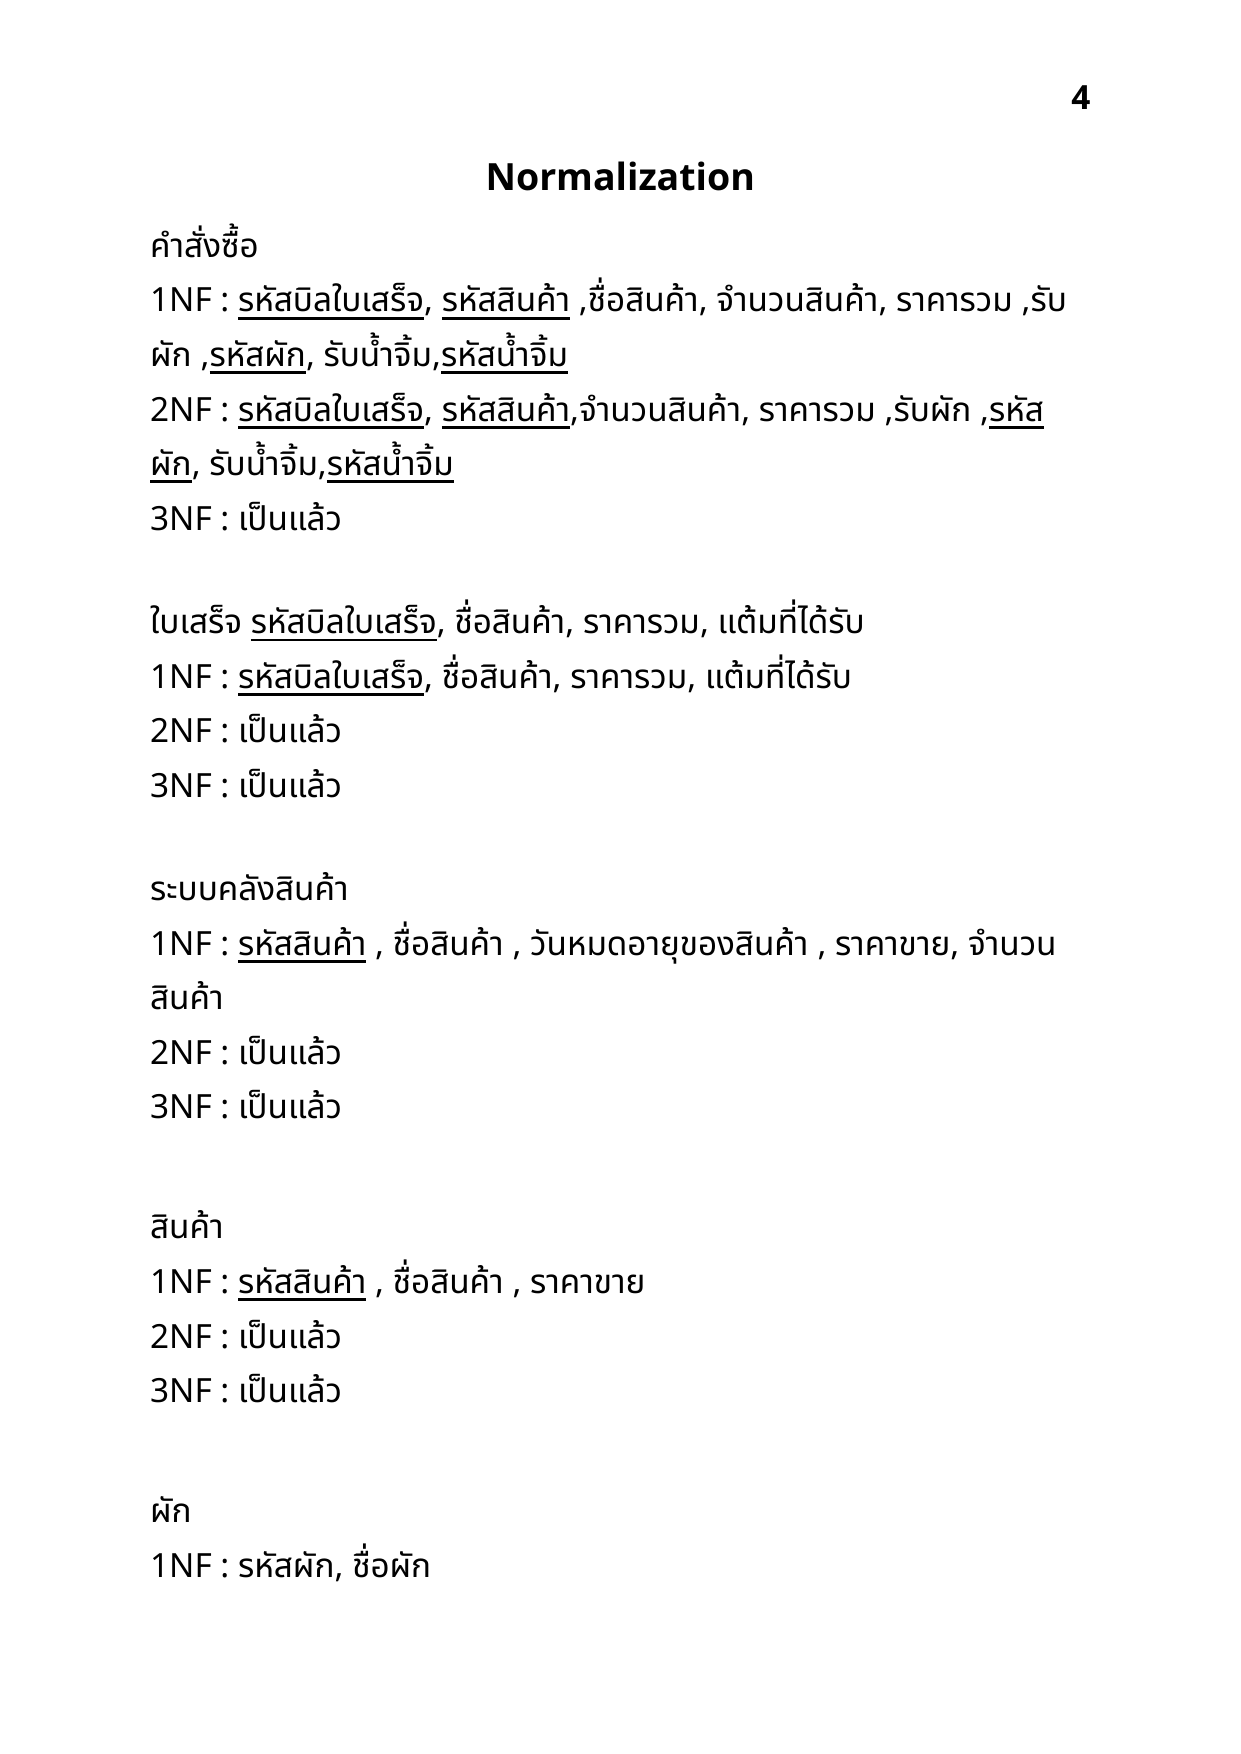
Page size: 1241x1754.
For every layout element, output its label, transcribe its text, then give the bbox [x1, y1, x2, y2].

text 1NF : รหัสสินค้า , ชื่อสินค้า , วันหมดอายุของสินค้า , ราคาขาย, จํานวนสินค้า [150, 920, 1090, 1025]
text ระบบคลังสินค้า [150, 865, 1090, 916]
text ใบเสร็จ รหัสบิลใบเสร็จ, ชื่อสินค้า, ราคารวม, แต้มที่ได้รับ [150, 598, 1090, 649]
text 3NF : เป็นแล้ว [150, 1083, 1090, 1134]
text 2NF : เป็นแล้ว [150, 1312, 1090, 1363]
text ผัก [150, 1487, 1090, 1538]
text คำสั่งซื้อ [150, 222, 1090, 272]
text 1NF : รหัสบิลใบเสร็จ, ชื่อสินค้า, ราคารวม, แต้มที่ได้รับ [150, 653, 1090, 703]
text สินค้า [150, 1203, 1090, 1254]
text 3NF : เป็นแล้ว [150, 762, 1090, 812]
text 3NF : เป็นแล้ว [150, 494, 1090, 545]
text Normalization [150, 150, 1090, 201]
text 2NF : เป็นแล้ว [150, 707, 1090, 758]
text 1NF : รหัสผัก, ชื่อผัก [150, 1542, 1090, 1592]
text 2NF : เป็นแล้ว [150, 1029, 1090, 1079]
text 2NF : รหัสบิลใบเสร็จ, รหัสสินค้า,จำนวนสินค้า, ราคารวม ,รับผัก ,รหัสผัก, รับน้ำจิ้ม,รหัสน้ำจิ้ม [150, 385, 1090, 491]
text 1NF : รหัสสินค้า , ชื่อสินค้า , ราคาขาย [150, 1258, 1090, 1308]
text 1NF : รหัสบิลใบเสร็จ, รหัสสินค้า ,ชื่อสินค้า, จำนวนสินค้า, ราคารวม ,รับผัก ,รหัสผัก, รับน้ำจิ้ม,รหัสน้ำจิ้ม [150, 276, 1090, 381]
text 3NF : เป็นแล้ว [150, 1367, 1090, 1418]
